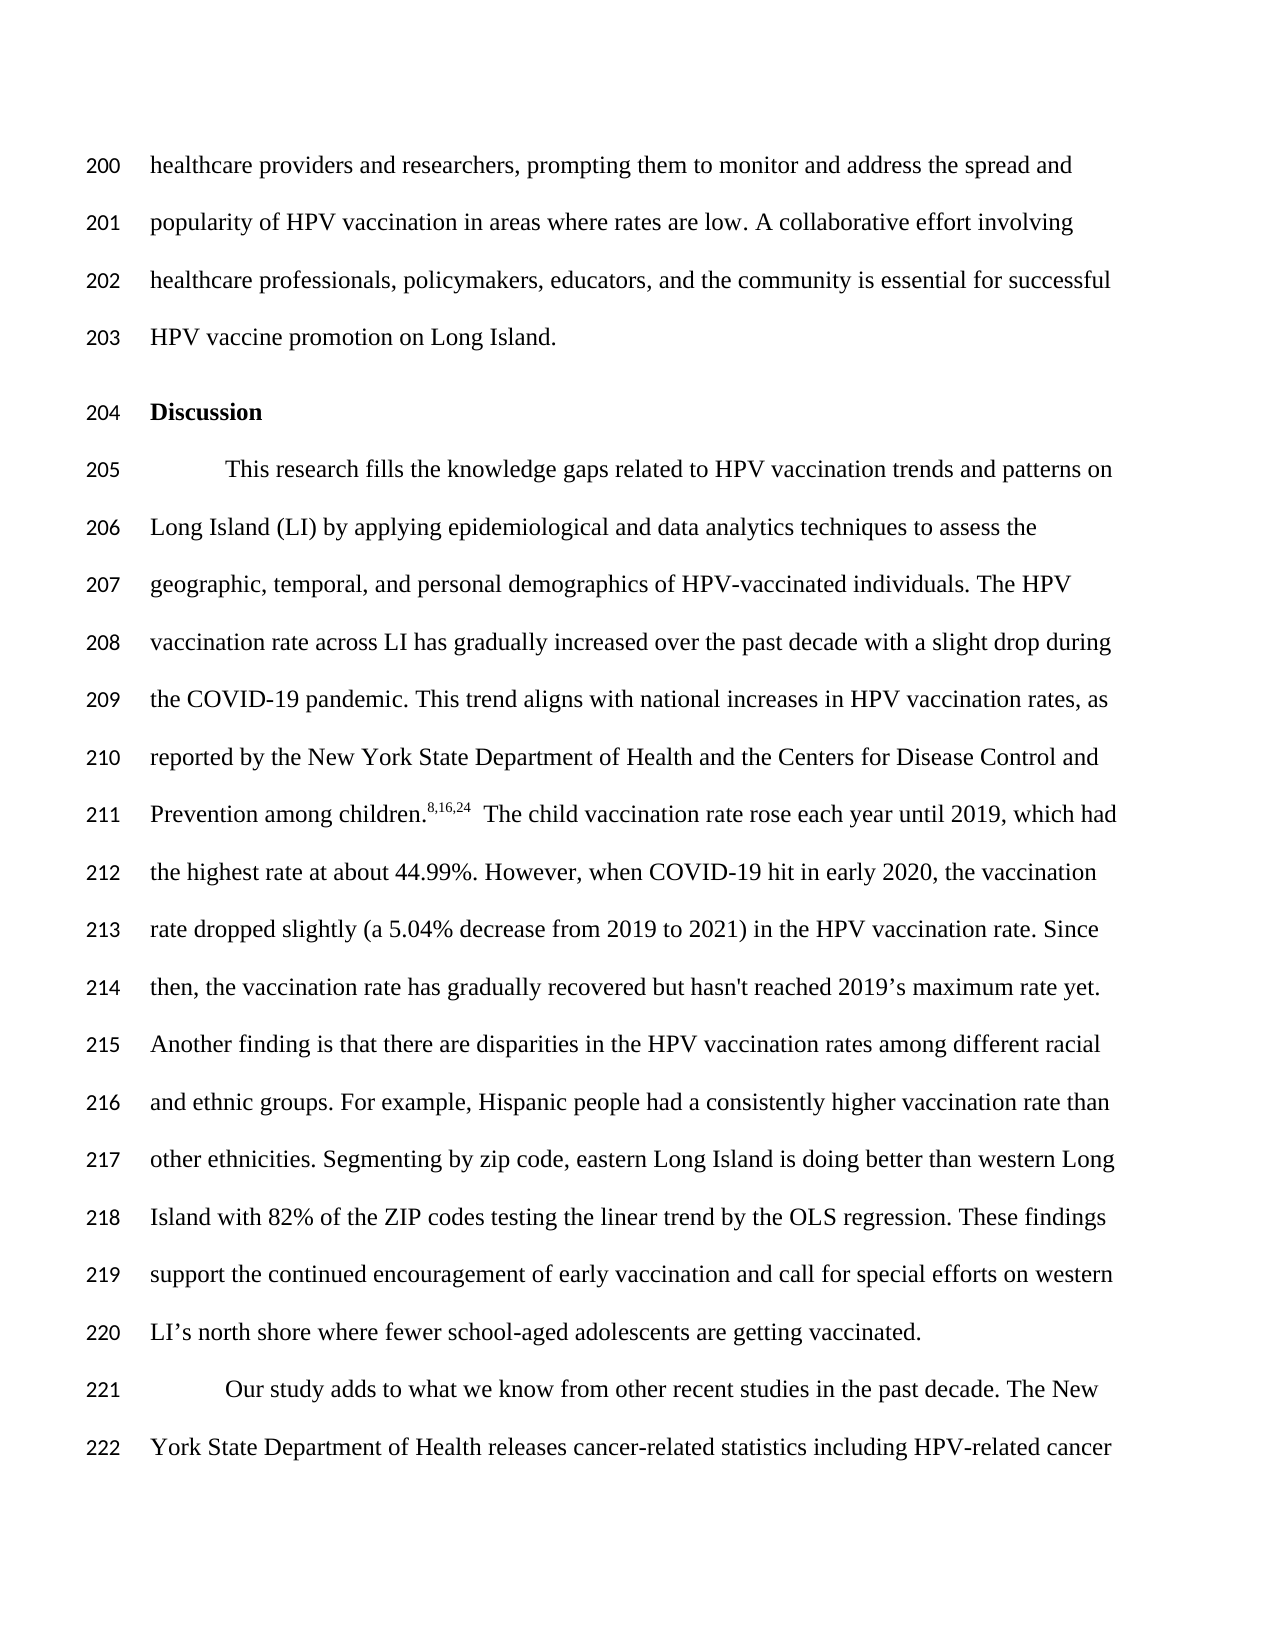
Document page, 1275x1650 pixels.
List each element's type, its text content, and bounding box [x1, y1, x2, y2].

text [150, 150, 1125, 351]
text Discussion [150, 397, 1125, 425]
text This research fills the knowledge gaps related to HPV vaccination trends and patterns on Long Island (LI) by applying epidemiological and data analytics techniques to assess the geographic, temporal, and personal demographics of HPV-vaccinated individuals. The HPV vaccination rate across LI has gradually increased over the past decade with a slight drop during the COVID-19 pandemic. This trend aligns with national increases in HPV vaccination rates, as reported by the New York State Department of Health and the Centers for Disease Control and Prevention among children.8,16,24 The child vaccination rate rose each year until 2019, which had the highest rate at about 44.99%. However, when COVID-19 hit in early 2020, the vaccination rate dropped slightly (a 5.04% decrease from 2019 to 2021) in the HPV vaccination rate. Since then, the vaccination rate has gradually recovered but hasn't reached 2019’s maximum rate yet. Another finding is that there are disparities in the HPV vaccination rates among different racial and ethnic groups. For example, Hispanic people had a consistently higher vaccination rate than other ethnicities. Segmenting by zip code, eastern Long Island is doing better than western Long Island with 82% of the ZIP codes testing the linear trend by the OLS regression. These findings support the continued encouragement of early vaccination and call for special efforts on western LI’s north shore where fewer school-aged adolescents are getting vaccinated. [150, 454, 1125, 1345]
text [150, 1374, 1125, 1460]
